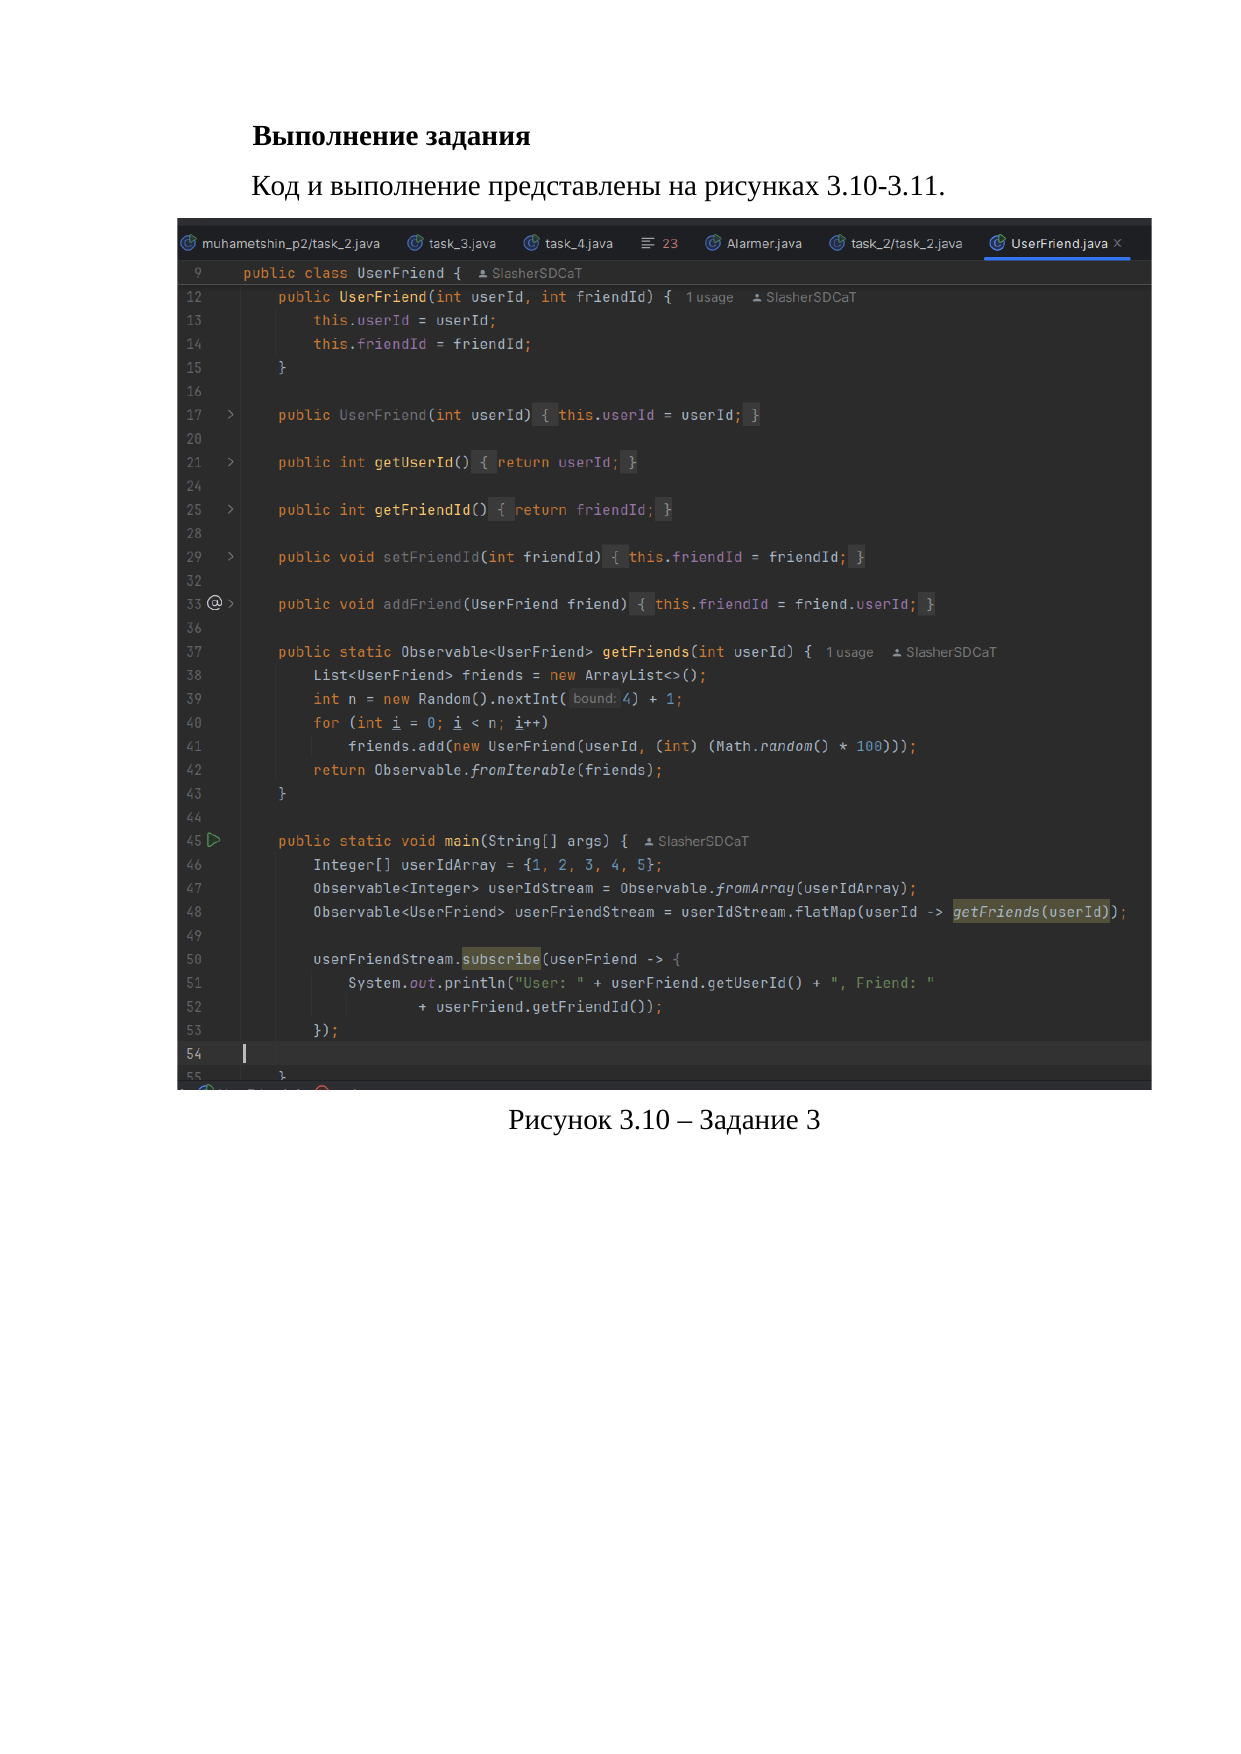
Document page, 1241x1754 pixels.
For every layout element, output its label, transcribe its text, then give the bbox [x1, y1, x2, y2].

list Выполнение задания [252, 118, 1152, 152]
text Код и выполнение представлены на рисунках 3.10-3.11. [177, 168, 1152, 202]
text Рисунок 3.10 – Задание 3 [177, 1102, 1152, 1135]
picture [177, 218, 1152, 1090]
